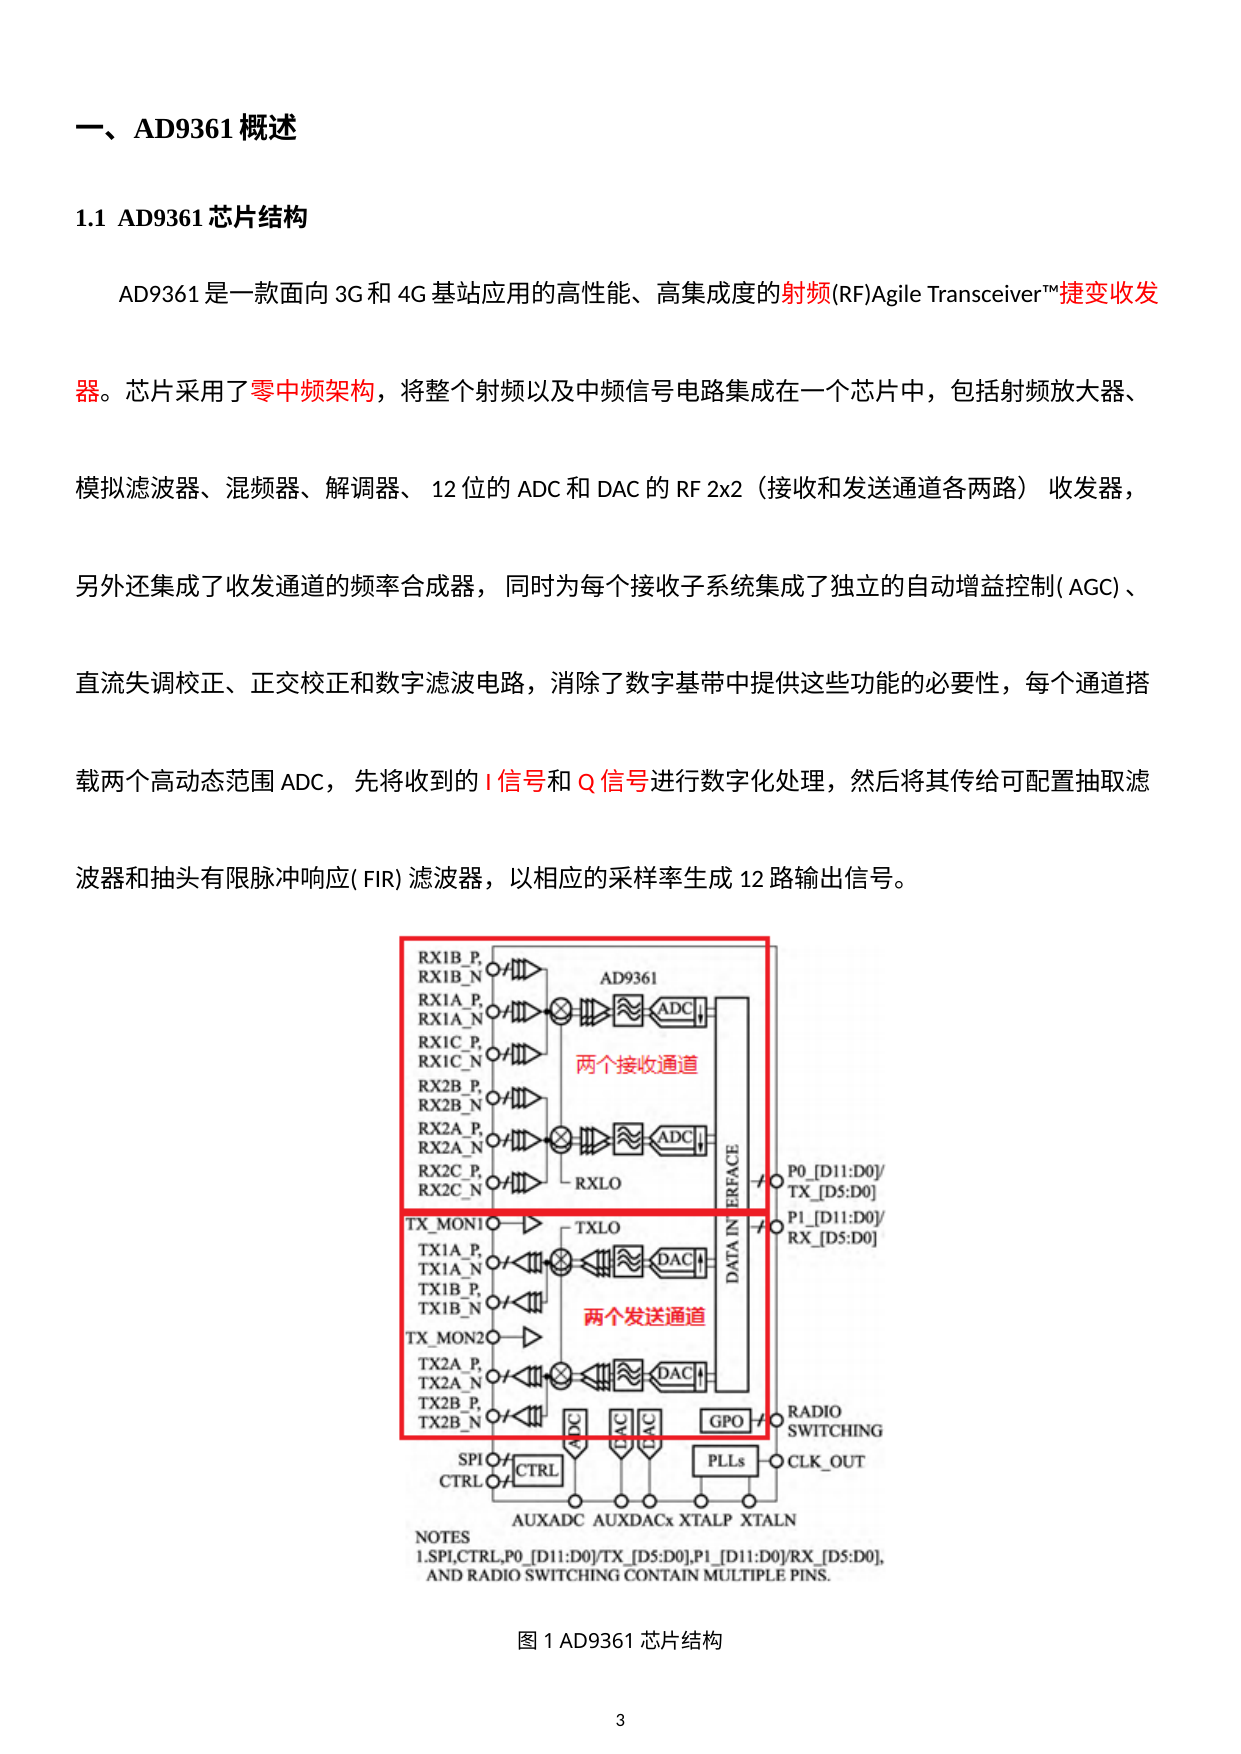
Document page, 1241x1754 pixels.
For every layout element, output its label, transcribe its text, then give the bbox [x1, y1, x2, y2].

picture [384, 927, 900, 1589]
subtitle 一、AD9361概述 [75, 93, 1165, 158]
text 图 1 AD9361芯片结构 [75, 1623, 1165, 1656]
subtitle 1.1 AD9361芯片结构 [75, 183, 1165, 248]
text AD9361是一款面向3G和4G基站应用的高性能、高集成度的射频(RF)Agile Transceiver™捷变收发器。芯片采用了零中频架构，将整个射频以及中频信号电路集成在一个芯片中，包括射频放大器、 模拟滤波器、混频器、解调器、 12 位的 ADC 和 DAC 的 RF 2x2（接收和发送通道各两路） 收发器， 另外还集成了收发通道的频率合成器， 同时为每个接收子系统集成了独立的自动增益控制( AGC) 、直流失调校正、正交校正和数字滤波电路，消除了数字基带中提供这些功能的必要性，每个通道搭载两个高动态范围 ADC， 先将收到的 I 信号和 Q 信号进行数字化处理，然后将其传给可配置抽取滤波器和抽头有限脉冲响应( FIR) 滤波器，以相应的采样率生成 12 路输出信号。 [75, 259, 1165, 909]
